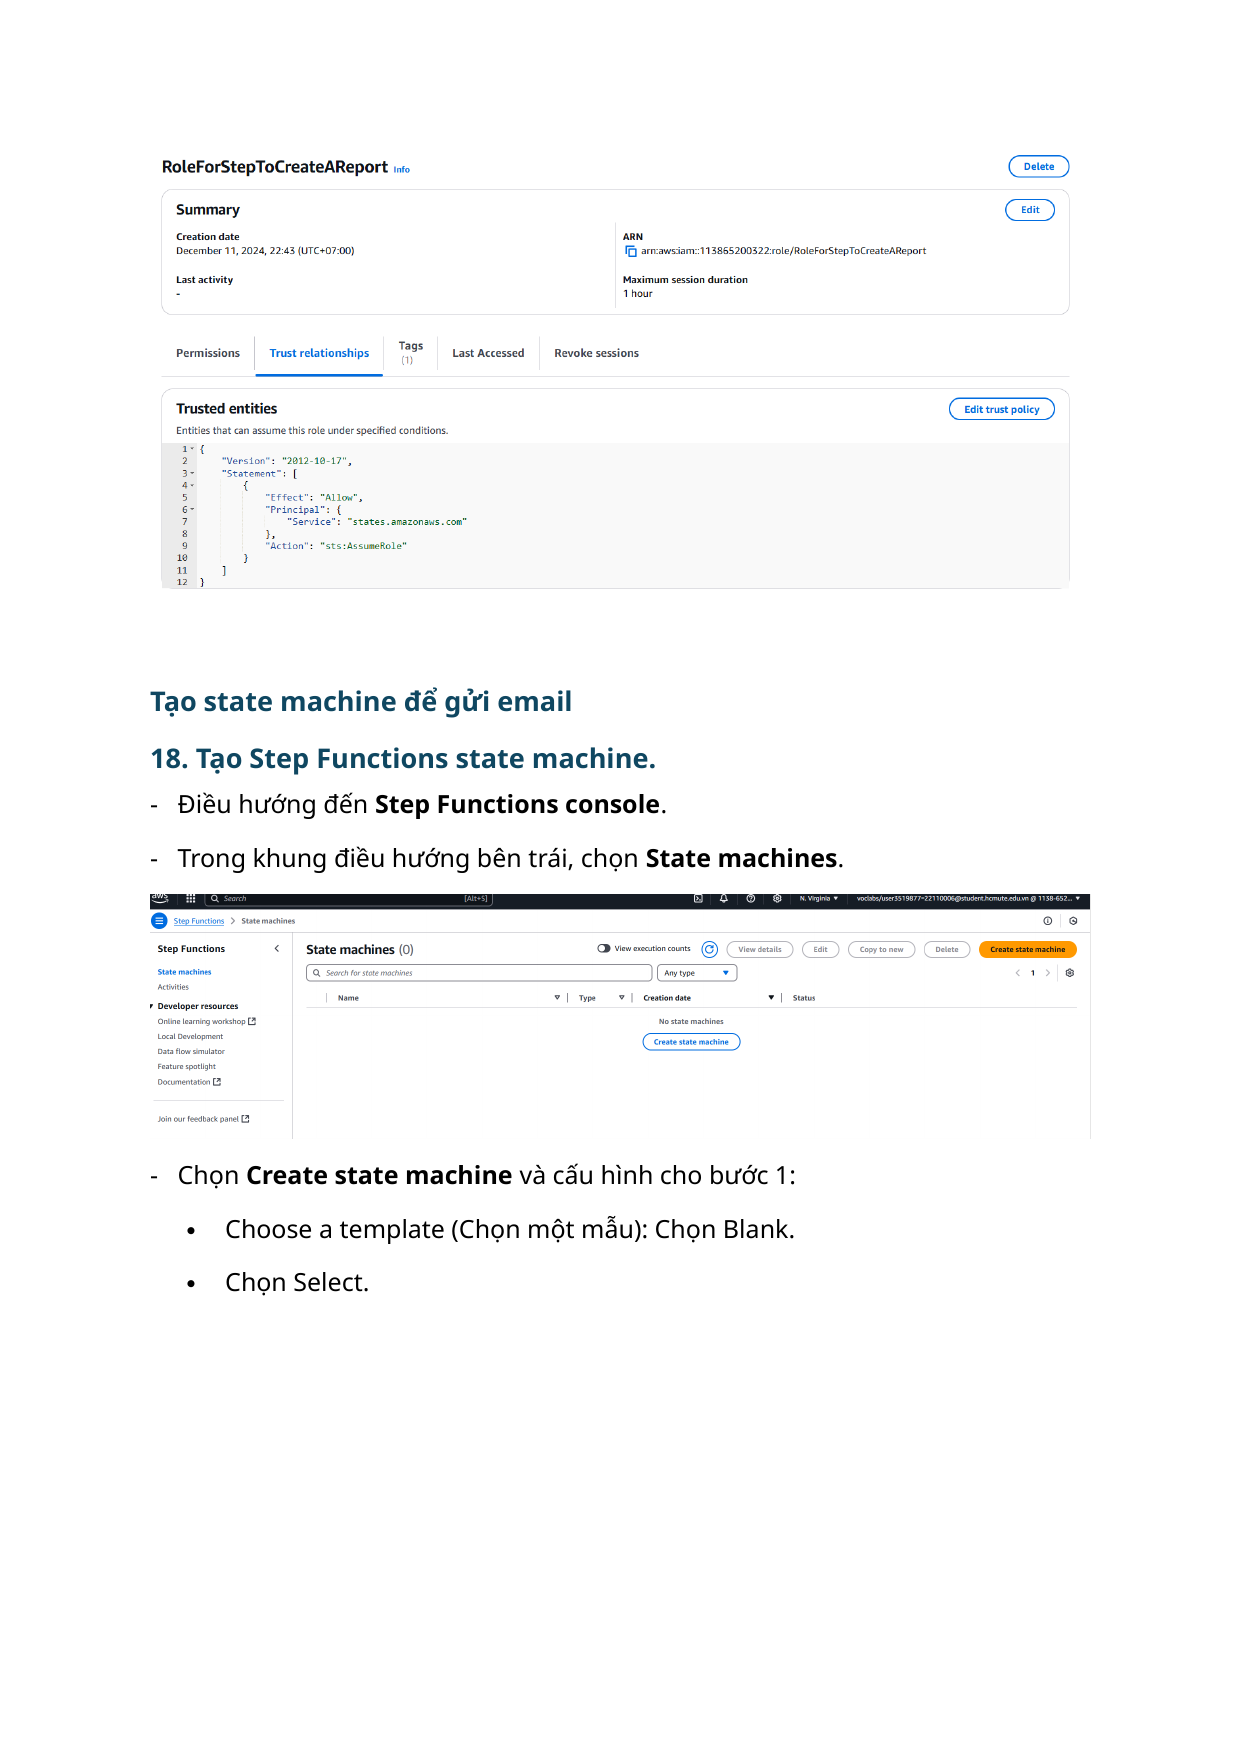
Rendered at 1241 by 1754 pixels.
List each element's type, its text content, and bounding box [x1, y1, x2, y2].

picture [150, 894, 1091, 1139]
text - Chọn Create state machine và cấu hình cho bước 1: [150, 1158, 1090, 1192]
subtitle 18. Tạo Step Functions state machine. [150, 739, 1090, 776]
text - Trong khung điều hướng bên trái, chọn State machines. [150, 841, 1090, 875]
list Choose a template (Chọn một mẫu): Chọn Blank. [187, 1211, 1090, 1245]
picture [150, 150, 1091, 664]
list Chọn Select. [187, 1265, 1090, 1299]
subtitle Tạo state machine để gửi email [150, 683, 1090, 719]
text - Điều hướng đến Step Functions console. [150, 787, 1090, 821]
